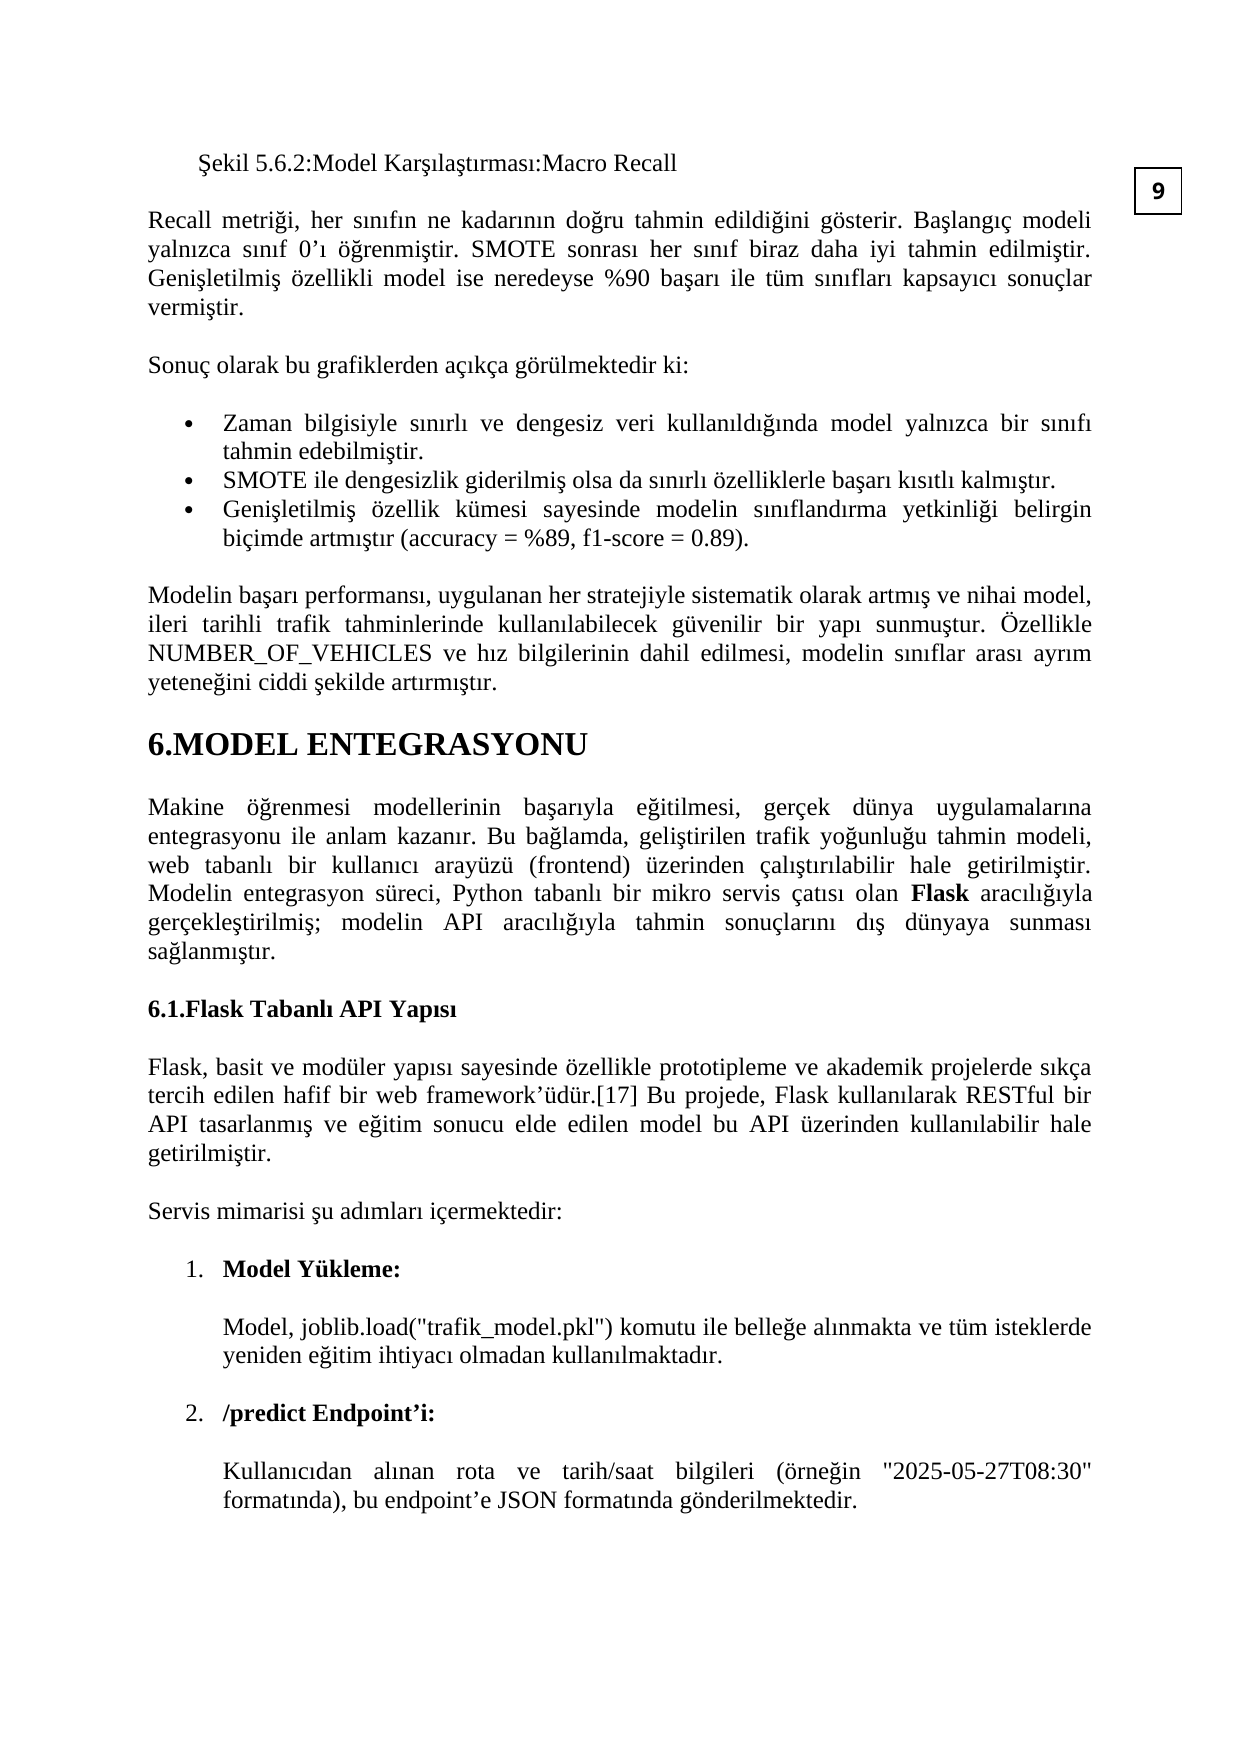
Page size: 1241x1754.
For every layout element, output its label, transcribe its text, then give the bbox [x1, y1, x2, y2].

list SMOTE ile dengesizlik giderilmiş olsa da sınırlı özelliklerle başarı kısıtlı kalmıştır. [185, 465, 1093, 494]
text Şekil 5.6.2:Model Karşılaştırması:Macro Recall [148, 148, 1093, 176]
list Model Yükleme: [185, 1254, 1093, 1283]
text Recall metriği, her sınıfın ne kadarının doğru tahmin edildiğini gösterir. Başlangıç modeli yalnızca sınıf 0’ı öğrenmiştir. SMOTE sonrası her sınıf biraz daha iyi tahmin edilmiştir. Genişletilmiş özellikli model ise neredeyse %90 başarı ile tüm sınıfları kapsayıcı sonuçlar vermiştir. [148, 206, 1093, 321]
text Makine öğrenmesi modellerinin başarıyla eğitilmesi, gerçek dünya uygulamalarına entegrasyonu ile anlam kazanır. Bu bağlamda, geliştirilen trafik yoğunluğu tahmin modeli, web tabanlı bir kullanıcı arayüzü (frontend) üzerinden çalıştırılabilir hale getirilmiştir. Modelin entegrasyon süreci, Python tabanlı bir mikro servis çatısı olan Flask aracılığıyla gerçekleştirilmiş; modelin API aracılığıyla tahmin sonuçlarını dış dünyaya sunması sağlanmıştır. [148, 792, 1093, 965]
list /predict Endpoint’i: [185, 1398, 1093, 1427]
text Kullanıcıdan alınan rota ve tarih/saat bilgileri (örneğin "2025-05-27T08:30" formatında), bu endpoint’e JSON formatında gönderilmektedir. [223, 1456, 1093, 1514]
text Modelin başarı performansı, uygulanan her stratejiyle sistematik olarak artmış ve nihai model, ileri tarihli trafik tahminlerinde kullanılabilecek güvenilir bir yapı sunmuştur. Özellikle NUMBER_OF_VEHICLES ve hız bilgilerinin dahil edilmesi, modelin sınıflar arası ayrım yeteneğini ciddi şekilde artırmıştır. [148, 581, 1093, 696]
text Servis mimarisi şu adımları içermektedir: [148, 1196, 1093, 1225]
list Genişletilmiş özellik kümesi sayesinde modelin sınıflandırma yetkinliği belirgin biçimde artmıştır (accuracy = %89, f1-score = 0.89). [185, 494, 1093, 551]
list 6.1.Flask Tabanlı API Yapısı [148, 994, 1093, 1023]
list Zaman bilgisiyle sınırlı ve dengesiz veri kullanıldığında model yalnızca bir sınıfı tahmin edebilmiştir. [185, 408, 1093, 465]
text Flask, basit ve modüler yapısı sayesinde özellikle prototipleme ve akademik projelerde sıkça tercih edilen hafif bir web framework’üdür.[17] Bu projede, Flask kullanılarak RESTful bir API tasarlanmış ve eğitim sonucu elde edilen model bu API üzerinden kullanılabilir hale getirilmiştir. [148, 1052, 1093, 1167]
text 6.MODEL ENTEGRASYONU [148, 725, 1093, 763]
text Sonuç olarak bu grafiklerden açıkça görülmektedir ki: [148, 350, 1093, 378]
text Model, joblib.load("trafik_model.pkl") komutu ile belleğe alınmakta ve tüm isteklerde yeniden eğitim ihtiyacı olmadan kullanılmaktadır. [223, 1312, 1093, 1369]
